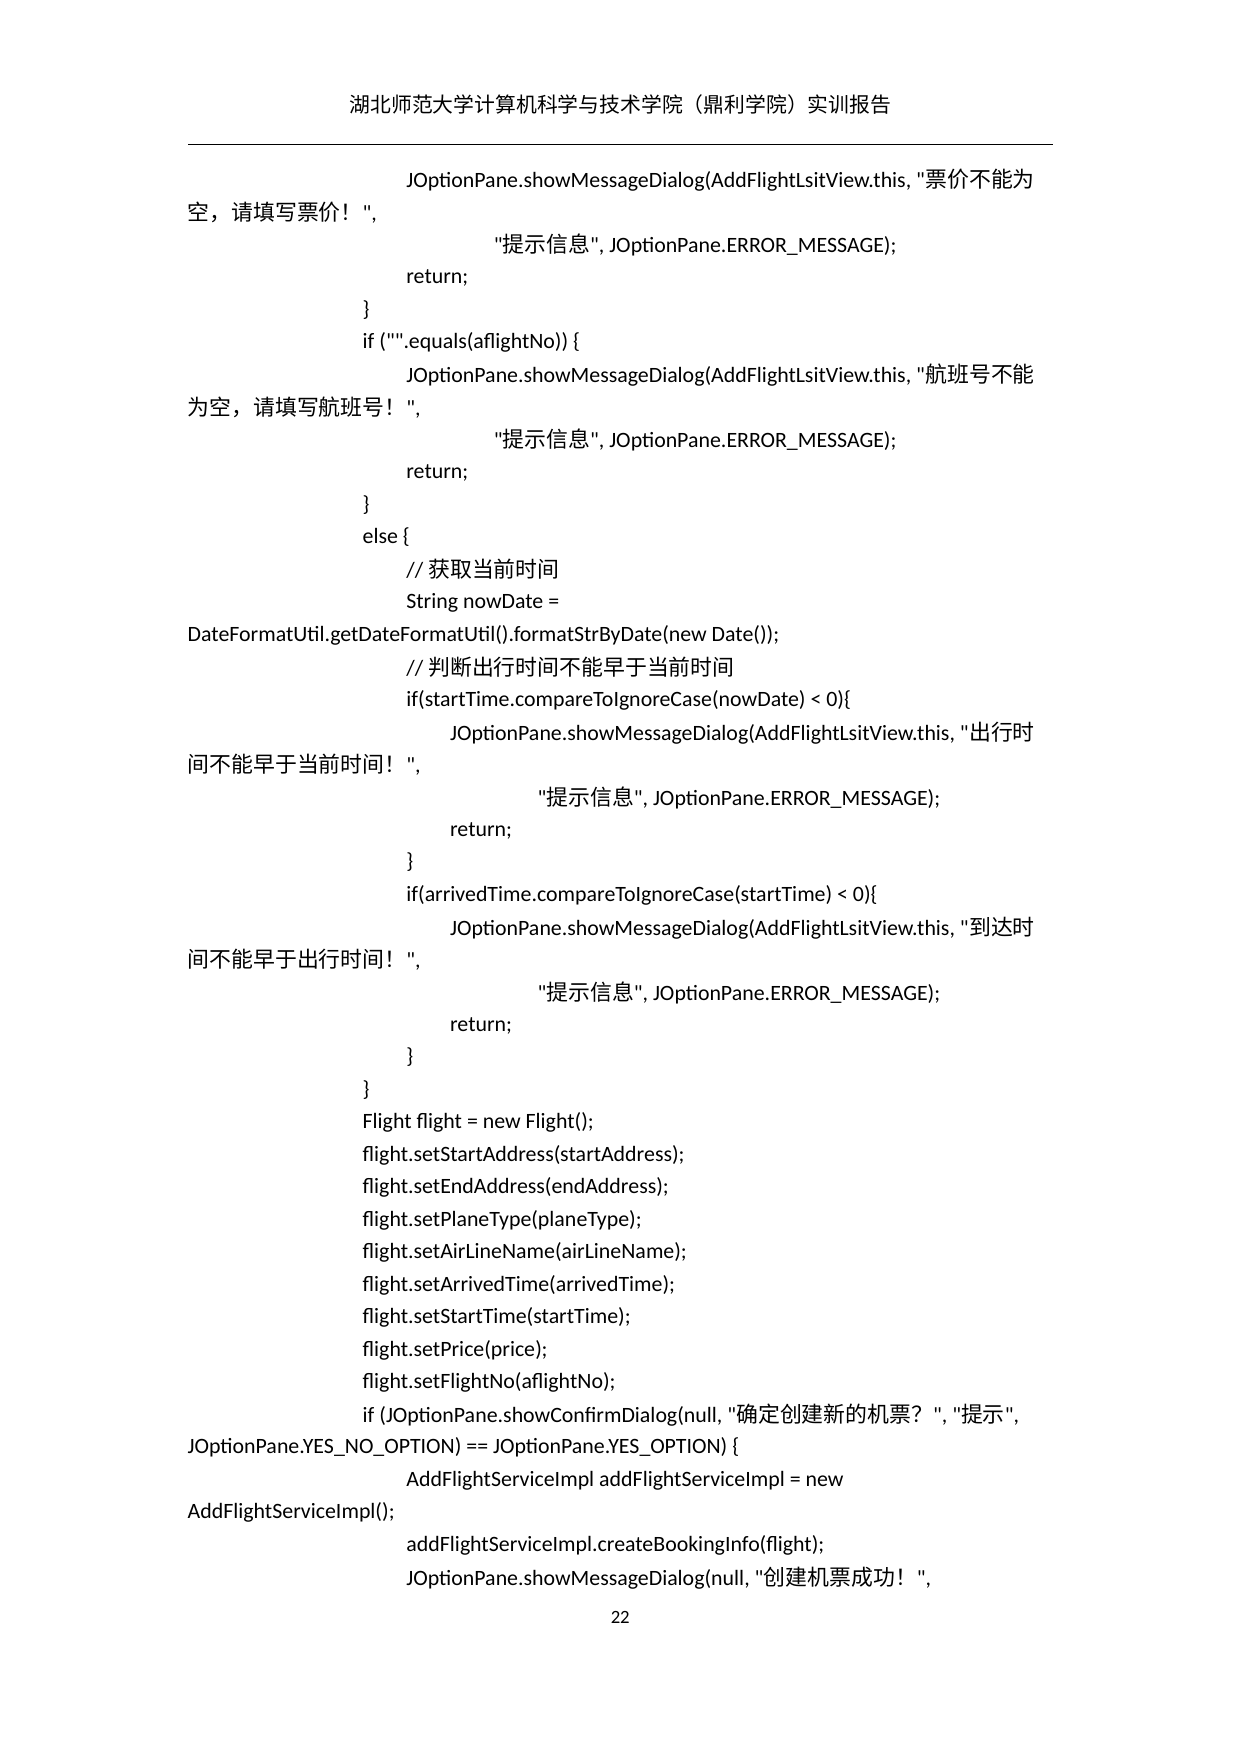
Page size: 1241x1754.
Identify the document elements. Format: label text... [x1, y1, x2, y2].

text flight.setAirLineName(airLineName); [187, 1234, 1053, 1267]
text JOptionPane.showMessageDialog(AddFlightLsitView.this, "航班号不能为空，请填写航班号！", [187, 357, 1053, 422]
text "提示信息", JOptionPane.ERROR_MESSAGE); [187, 422, 1053, 454]
text "提示信息", JOptionPane.ERROR_MESSAGE); [187, 227, 1053, 259]
text if(startTime.compareToIgnoreCase(nowDate) < 0){ [187, 682, 1053, 714]
text return; [187, 259, 1053, 292]
text } [187, 487, 1053, 519]
text // 判断出行时间不能早于当前时间 [187, 649, 1053, 682]
text flight.setFlightNo(aflightNo); [187, 1364, 1053, 1397]
text flight.setArrivedTime(arrivedTime); [187, 1267, 1053, 1299]
text JOptionPane.showMessageDialog(AddFlightLsitView.this, "票价不能为空，请填写票价！", [187, 162, 1053, 227]
text } [187, 292, 1053, 324]
text JOptionPane.showMessageDialog(AddFlightLsitView.this, "出行时间不能早于当前时间！", [187, 714, 1053, 779]
text flight.setEndAddress(endAddress); [187, 1169, 1053, 1202]
text AddFlightServiceImpl addFlightServiceImpl = new AddFlightServiceImpl(); [187, 1462, 1053, 1527]
text "提示信息", JOptionPane.ERROR_MESSAGE); [187, 974, 1053, 1007]
text // 获取当前时间 [187, 552, 1053, 584]
text if (JOptionPane.showConfirmDialog(null, "确定创建新的机票？", "提示", JOptionPane.YES_NO_OPTION) == JOptionPane.YES_OPTION) { [187, 1397, 1053, 1462]
text } [187, 1072, 1053, 1104]
text if(arrivedTime.compareToIgnoreCase(startTime) < 0){ [187, 877, 1053, 909]
text JOptionPane.showMessageDialog(null, "创建机票成功！", [187, 1559, 1053, 1592]
text } [187, 1039, 1053, 1072]
text flight.setStartAddress(startAddress); [187, 1137, 1053, 1169]
text Flight flight = new Flight(); [187, 1104, 1053, 1137]
text addFlightServiceImpl.createBookingInfo(flight); [187, 1527, 1053, 1559]
text String nowDate = DateFormatUtil.getDateFormatUtil().formatStrByDate(new Date()); [187, 584, 1053, 649]
text "提示信息", JOptionPane.ERROR_MESSAGE); [187, 779, 1053, 812]
text return; [187, 1007, 1053, 1039]
text return; [187, 812, 1053, 844]
text } [187, 844, 1053, 877]
text return; [187, 454, 1053, 487]
text flight.setPrice(price); [187, 1332, 1053, 1364]
text JOptionPane.showMessageDialog(AddFlightLsitView.this, "到达时间不能早于出行时间！", [187, 909, 1053, 974]
text if ("".equals(aflightNo)) { [187, 324, 1053, 357]
text flight.setPlaneType(planeType); [187, 1202, 1053, 1234]
text flight.setStartTime(startTime); [187, 1299, 1053, 1332]
text else { [187, 519, 1053, 552]
